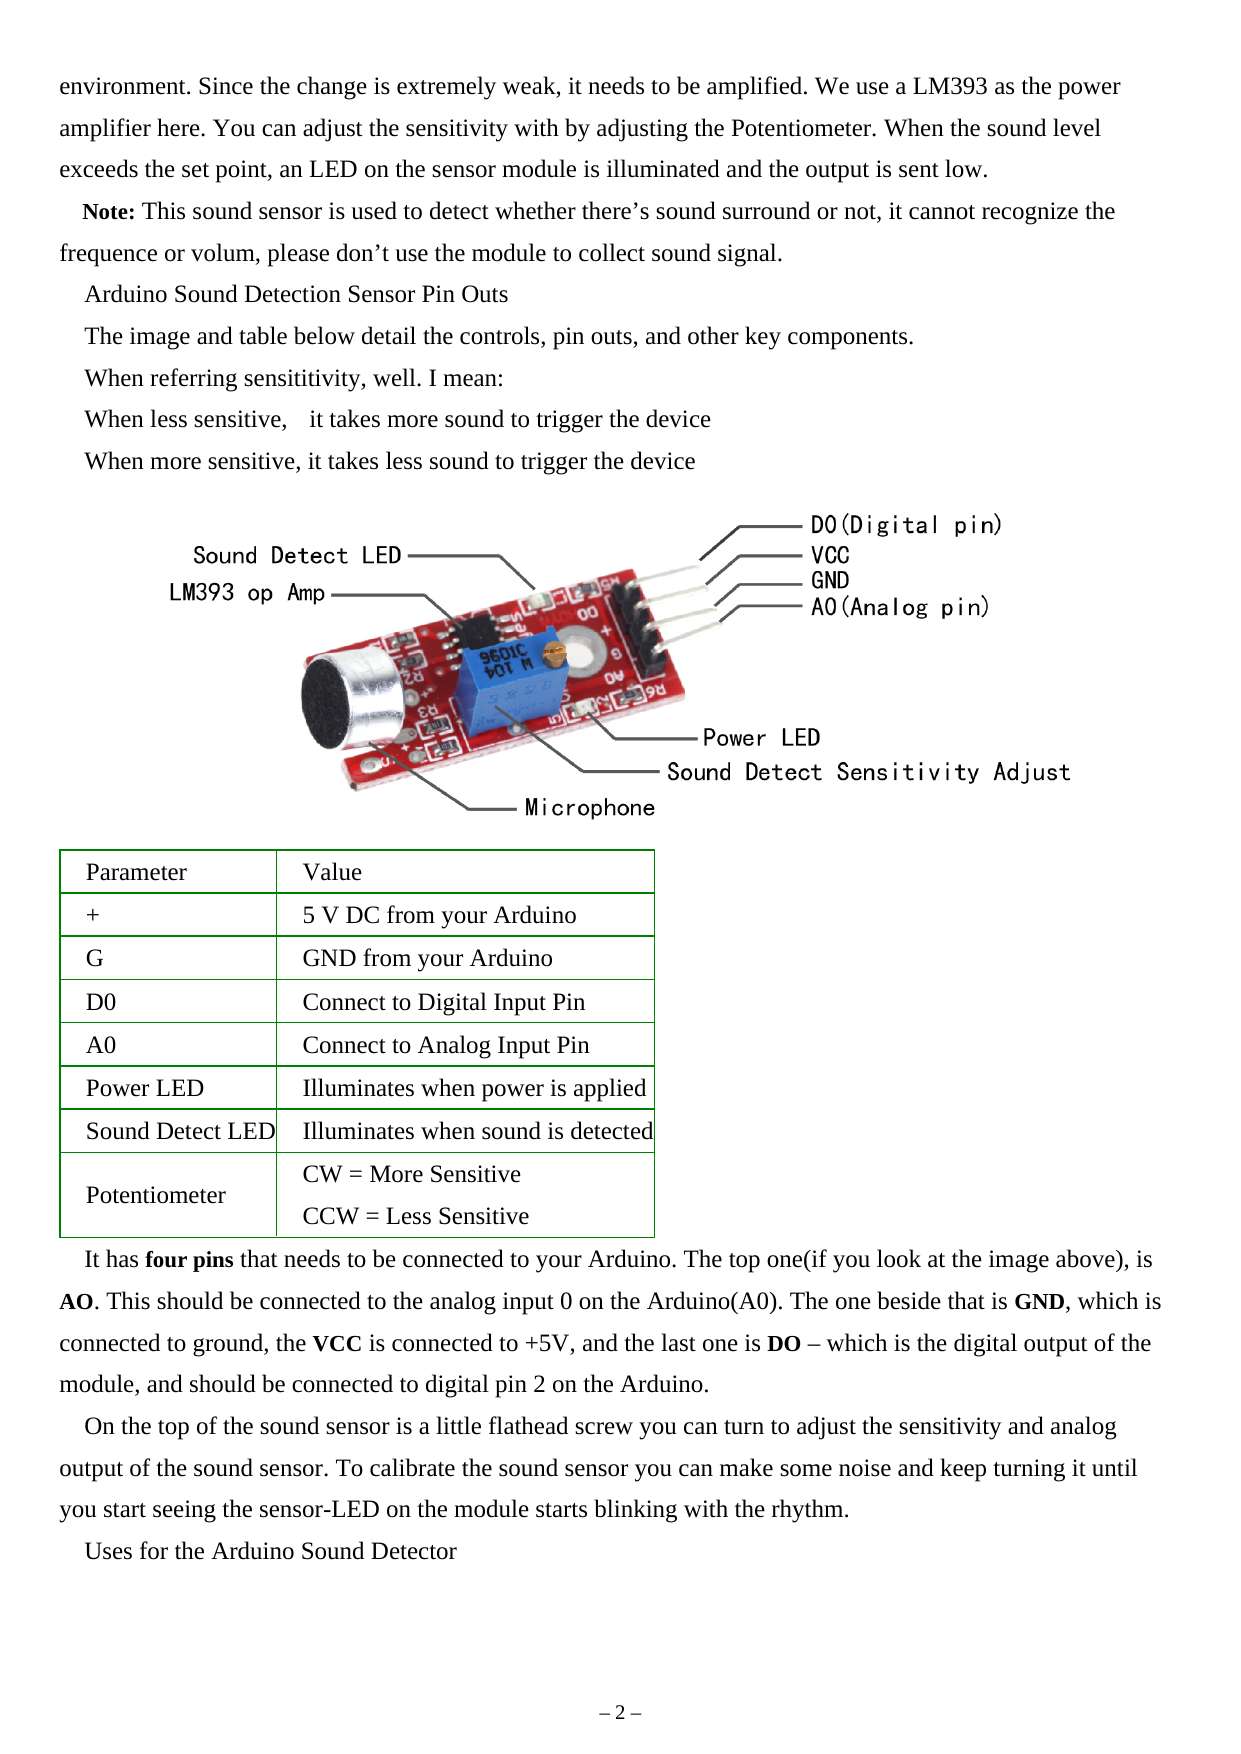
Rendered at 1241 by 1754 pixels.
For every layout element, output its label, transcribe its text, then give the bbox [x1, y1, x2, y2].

picture [169, 502, 1071, 849]
table_cell Power LED [61, 1067, 276, 1108]
text When less sensitive, it takes more sound to trigger the device [59, 398, 1181, 439]
table_cell A0 [61, 1023, 276, 1065]
table_cell D0 [61, 980, 276, 1022]
table_cell Sound Detect LED [61, 1110, 276, 1151]
table_cell Illuminates when sound is detected [277, 1110, 654, 1151]
table_cell Illuminates when power is applied [277, 1067, 654, 1108]
text Arduino Sound Detection Sensor Pin Outs [59, 273, 1181, 314]
table_cell + [61, 894, 276, 935]
text On the top of the sound sensor is a little flathead screw you can turn to adjust the sensitivity and analog output of the sound sensor. To calibrate the sound sensor you can make some noise and keep turning it until you start seeing the sensor-LED on the module starts blinking with the rhythm. [59, 1404, 1181, 1529]
text Uses for the Arduino Sound Detector [59, 1529, 1181, 1571]
table_cell GND from your Arduino [277, 937, 654, 978]
table_cell 5 V DC from your Arduino [277, 894, 654, 935]
table_cell Connect to Analog Input Pin [277, 1023, 654, 1065]
table_header Value [277, 851, 654, 892]
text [59, 64, 1181, 189]
table_header Parameter [61, 851, 276, 892]
text It has four pins that needs to be connected to your Arduino. The top one(if you look at the image above), is AO. This should be connected to the analog input 0 on the Arduino(A0). The one beside that is GND, which is connected to ground, the VCC is connected to +5V, and the last one is DO – which is the digital output of the module, and should be connected to digital pin 2 on the Arduino. [59, 1238, 1181, 1404]
text When more sensitive, it takes less sound to trigger the device [59, 439, 1181, 481]
text The image and table below detail the controls, pin outs, and other key components. [59, 314, 1181, 356]
table_cell CW = More Sensitive CCW = Less Sensitive [277, 1153, 654, 1236]
text When referring sensititivity, well. I mean: [59, 356, 1181, 398]
table_cell Connect to Digital Input Pin [277, 980, 654, 1022]
table_cell G [61, 937, 276, 978]
table_cell Potentiometer [61, 1153, 276, 1236]
text Note: This sound sensor is used to detect whether there’s sound surround or not, it cannot recognize the frequence or volum, please don’t use the module to collect sound signal. [59, 189, 1181, 273]
